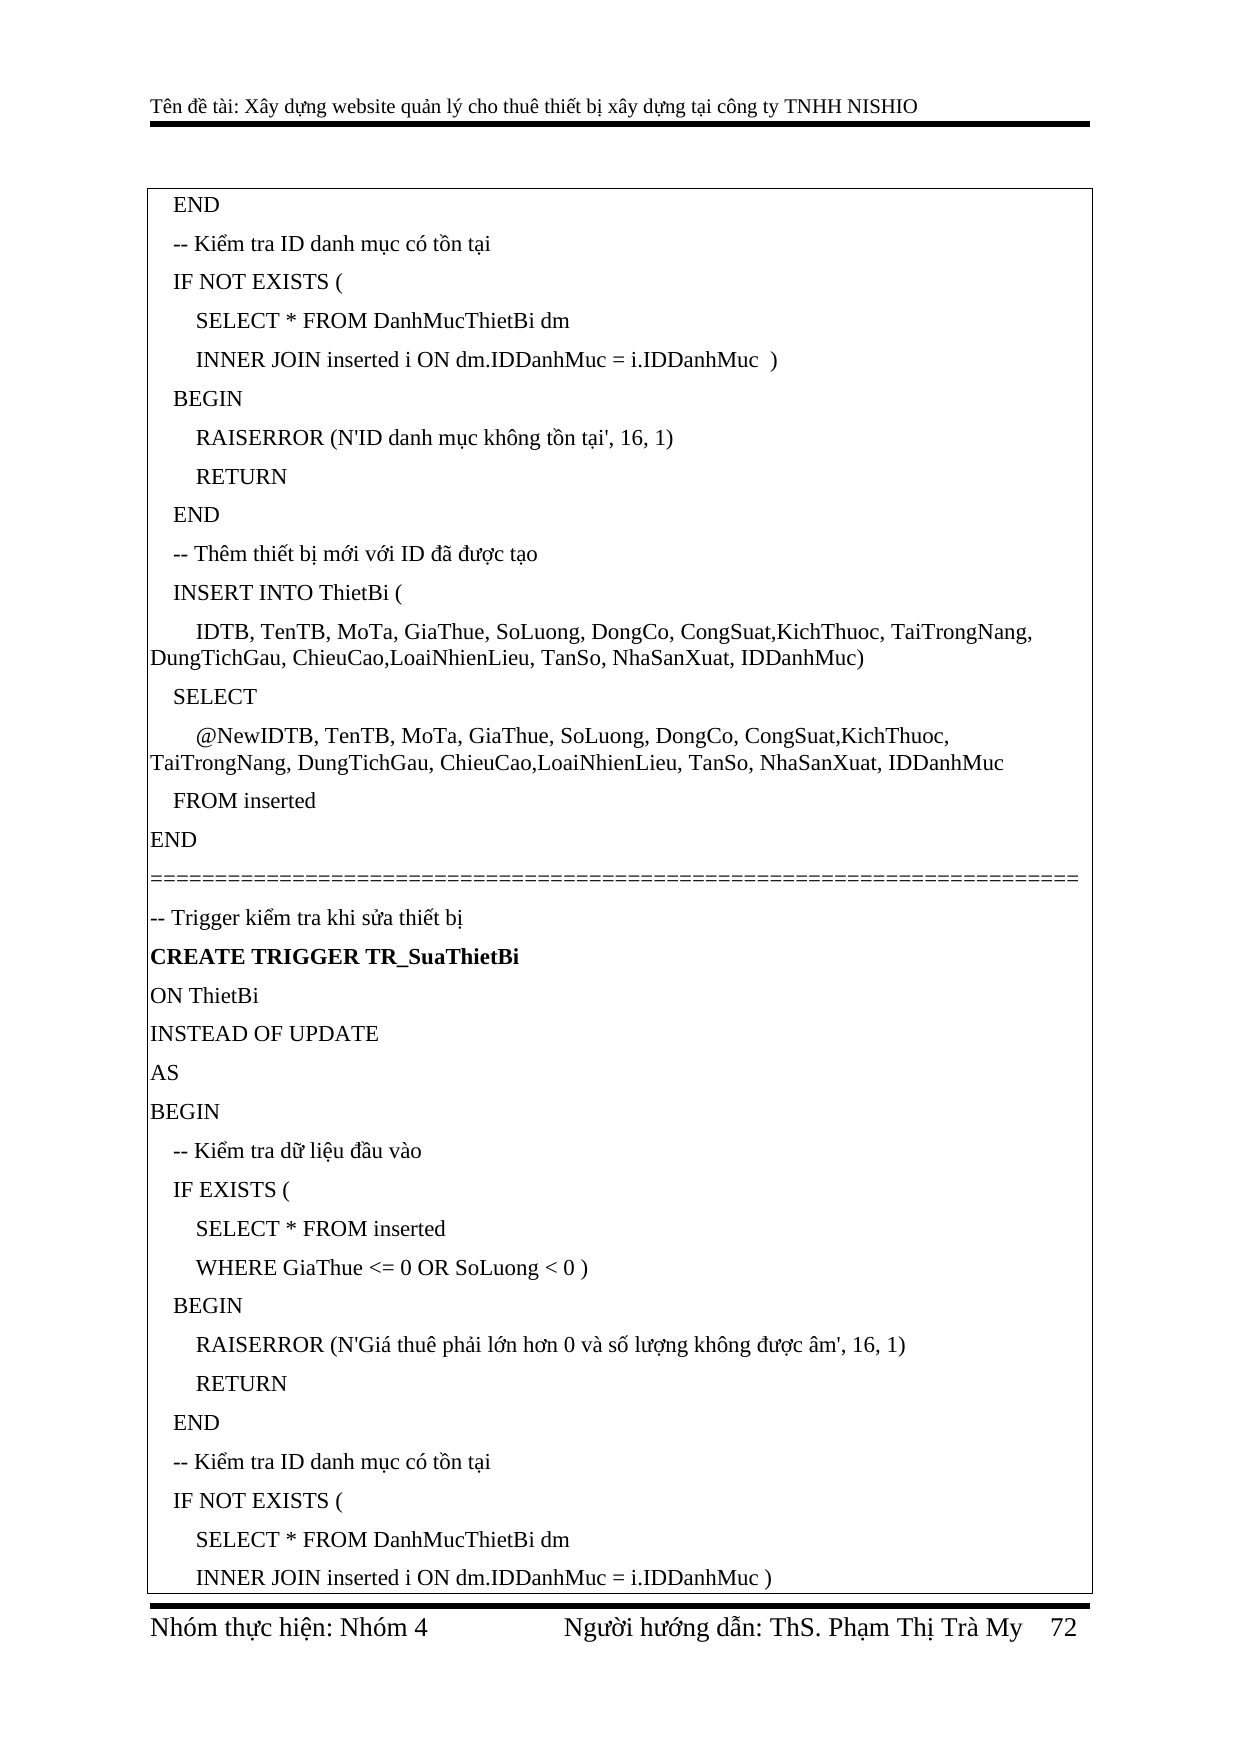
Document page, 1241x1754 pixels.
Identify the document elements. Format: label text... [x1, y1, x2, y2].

text INSERT INTO ThietBi ( [148, 576, 1092, 606]
text SELECT * FROM DanhMucThietBi dm [148, 1522, 1092, 1552]
text IF NOT EXISTS ( [148, 1484, 1092, 1513]
text -- Trigger kiểm tra khi sửa thiết bị [148, 901, 1092, 930]
text CREATE TRIGGER TR_SuaThietBi [148, 940, 1092, 969]
text -- Kiểm tra ID danh mục có tồn tại [148, 1445, 1092, 1474]
text IF EXISTS ( [148, 1173, 1092, 1202]
text FROM inserted [148, 784, 1092, 814]
text END [148, 1406, 1092, 1435]
text IDTB, TenTB, MoTa, GiaThue, SoLuong, DongCo, CongSuat,KichThuoc, TaiTrongNang, DungTichGau, ChieuCao,LoaiNhienLieu, TanSo, NhaSanXuat, IDDanhMuc) [148, 615, 1092, 671]
text INNER JOIN inserted i ON dm.IDDanhMuc = i.IDDanhMuc ) [148, 343, 1092, 372]
text RAISERROR (N'Giá thuê phải lớn hơn 0 và số lượng không được âm', 16, 1) [148, 1328, 1092, 1358]
text END [148, 498, 1092, 528]
text INNER JOIN inserted i ON dm.IDDanhMuc = i.IDDanhMuc ) [148, 1561, 1092, 1593]
text WHERE GiaThue <= 0 OR SoLuong < 0 ) [148, 1251, 1092, 1280]
text BEGIN [148, 1095, 1092, 1124]
text AS [148, 1056, 1092, 1086]
text -- Kiểm tra dữ liệu đầu vào [148, 1134, 1092, 1163]
text RETURN [148, 459, 1092, 489]
text INSTEAD OF UPDATE [148, 1017, 1092, 1047]
text -- Kiểm tra ID danh mục có tồn tại [148, 226, 1092, 256]
text RAISERROR (N'ID danh mục không tồn tại', 16, 1) [148, 421, 1092, 450]
text SELECT * FROM inserted [148, 1212, 1092, 1241]
text @NewIDTB, TenTB, MoTa, GiaThue, SoLuong, DongCo, CongSuat,KichThuoc, TaiTrongNang, DungTichGau, ChieuCao,LoaiNhienLieu, TanSo, NhaSanXuat, IDDanhMuc [148, 719, 1092, 775]
text RETURN [148, 1367, 1092, 1397]
text ON ThietBi [148, 978, 1092, 1008]
text -- Thêm thiết bị mới với ID đã được tạo [148, 537, 1092, 567]
text END [148, 823, 1092, 853]
text BEGIN [148, 1289, 1092, 1319]
text SELECT [148, 680, 1092, 710]
text SELECT * FROM DanhMucThietBi dm [148, 304, 1092, 334]
text ======================================================================== [148, 862, 1092, 891]
text BEGIN [148, 382, 1092, 411]
text IF NOT EXISTS ( [148, 265, 1092, 295]
text END [148, 189, 1092, 217]
